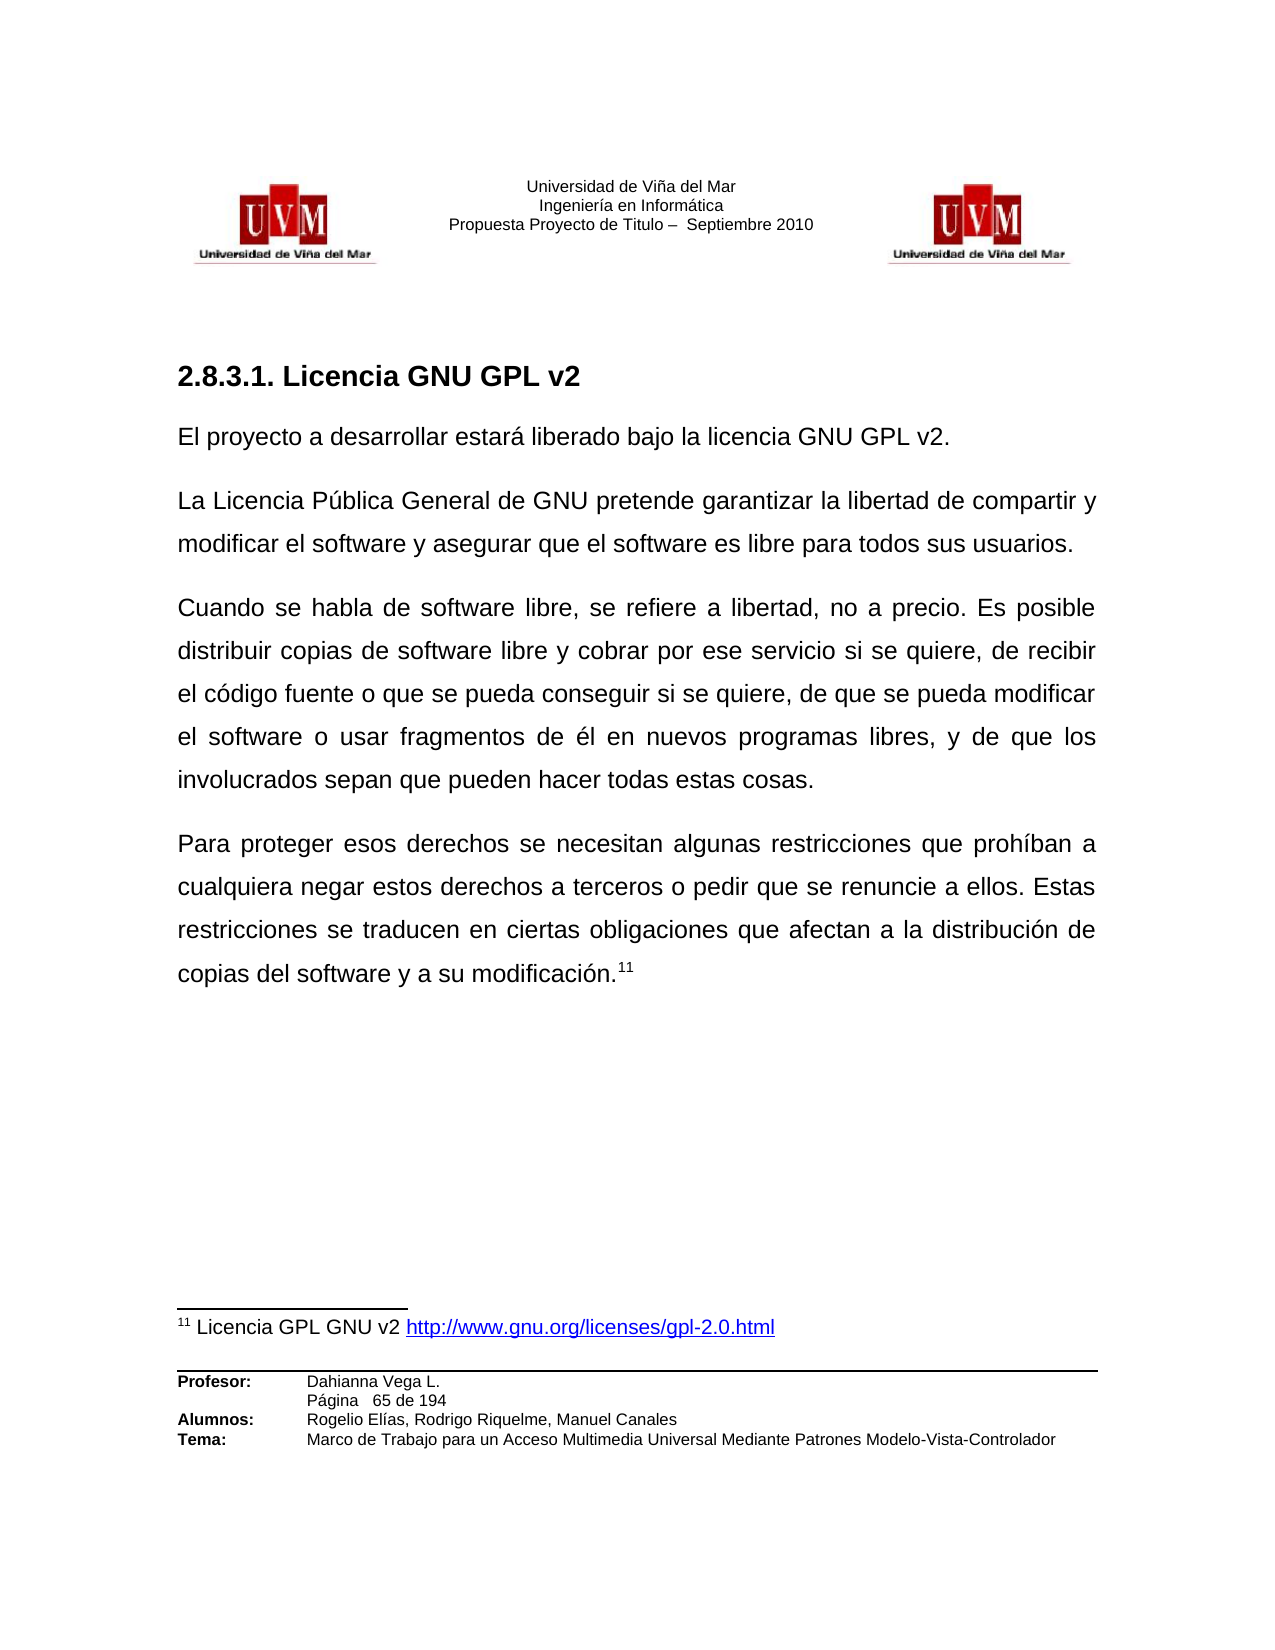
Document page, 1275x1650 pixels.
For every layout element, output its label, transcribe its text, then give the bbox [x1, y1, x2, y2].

text La Licencia Pública General de GNU pretende garantizar la libertad de compartir y modificar el software y asegurar que el software es libre para todos sus usuarios. [177, 486, 1098, 557]
picture [177, 176, 390, 267]
text El proyecto a desarrollar estará liberado bajo la licencia GNU GPL v2. [177, 422, 1098, 450]
subtitle 2.8.3.1. Licencia GNU GPL v2 [177, 359, 1098, 392]
text Para proteger esos derechos se necesitan algunas restricciones que prohíban a cualquiera negar estos derechos a terceros o pedir que se renuncie a ellos. Estas restricciones se traducen en ciertas obligaciones que afectan a la distribución de copias del software y a su modificación. [177, 829, 1098, 987]
text Cuando se habla de software libre, se refiere a libertad, no a precio. Es posible distribuir copias de software libre y cobrar por ese servicio si se quiere, de recibir el código fuente o que se pueda conseguir si se quiere, de que se pueda modificar el software o usar fragmentos de él en nuevos programas libres, y de que los involucrados sepan que pueden hacer todas estas cosas. [177, 593, 1098, 794]
picture [871, 176, 1084, 267]
